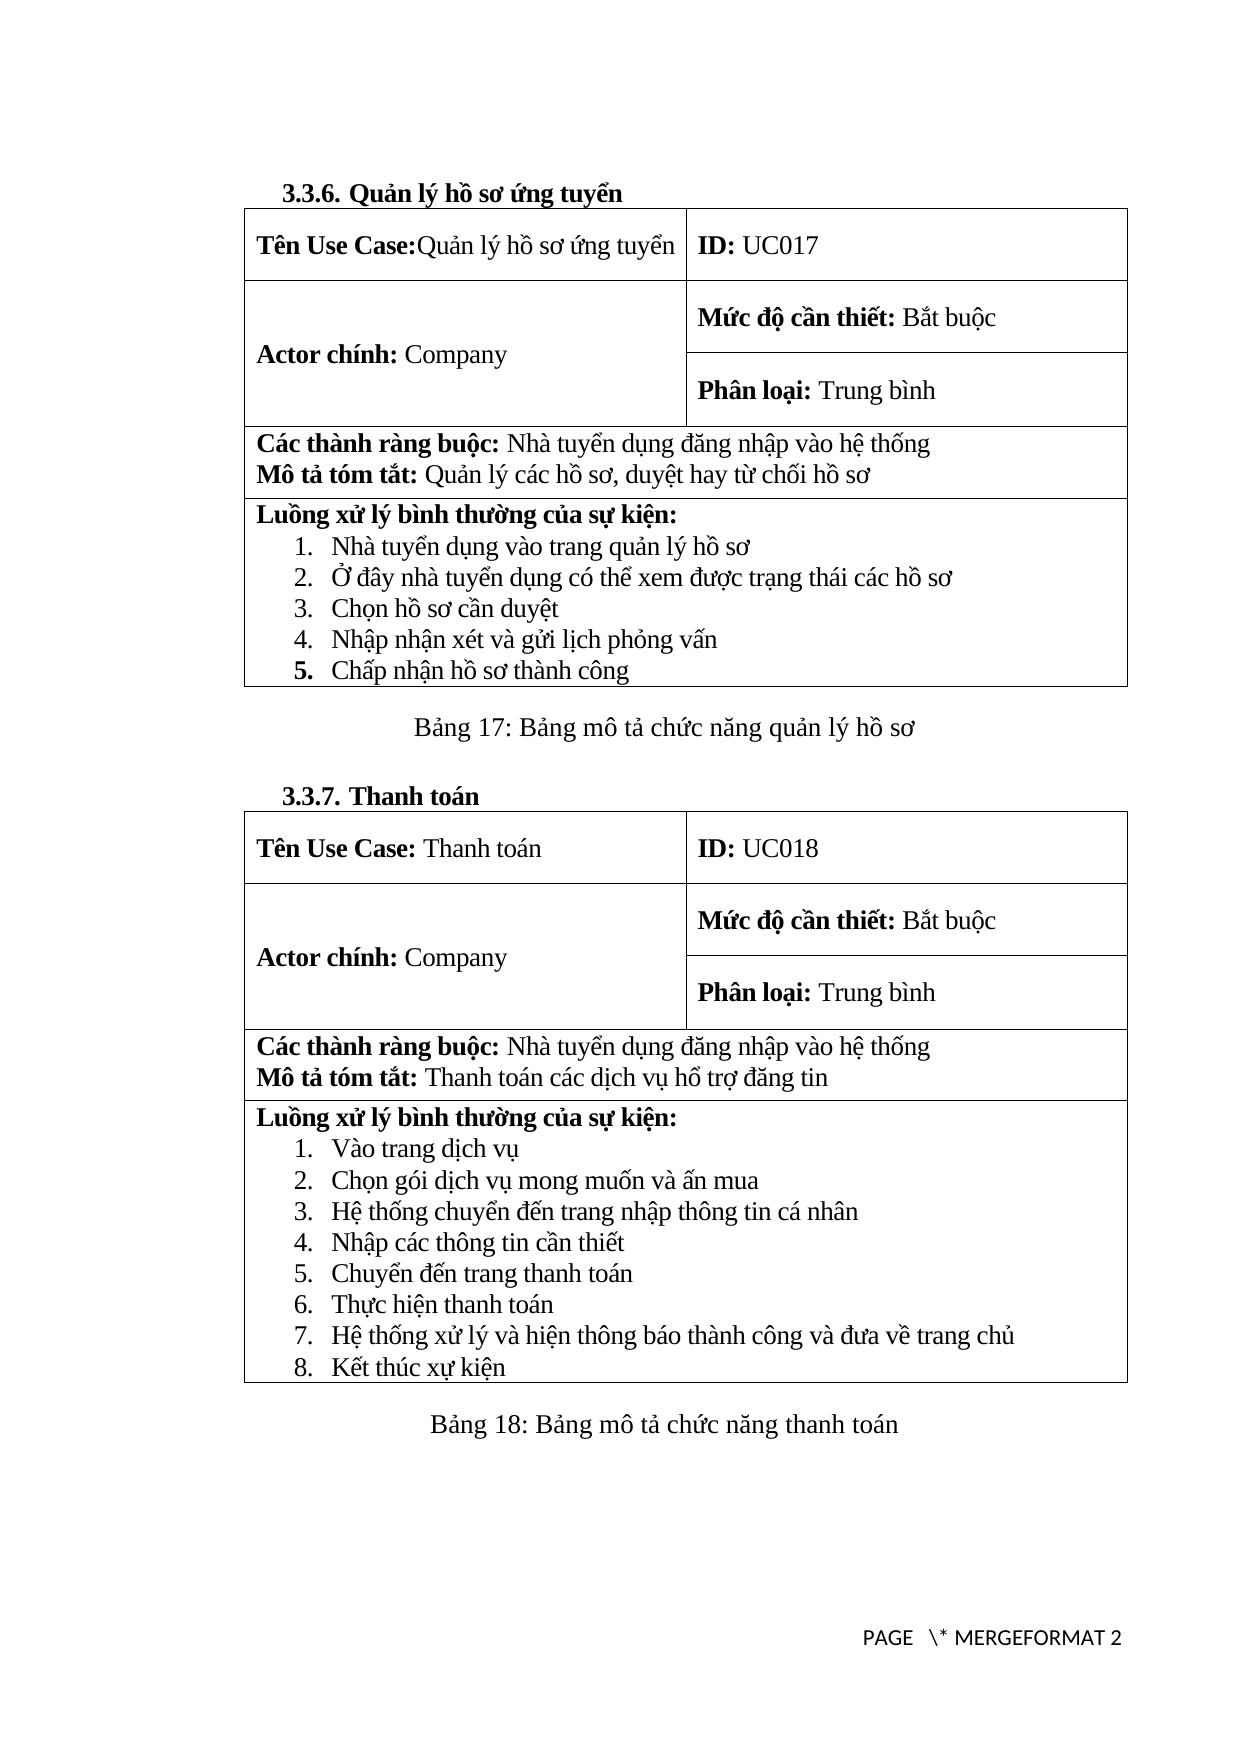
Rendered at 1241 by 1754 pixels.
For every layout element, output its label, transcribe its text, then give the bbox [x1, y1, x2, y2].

text Bảng 17: Bảng mô tả chức năng quản lý hồ sơ [207, 712, 1122, 743]
table_cell Actor chính: Company [245, 281, 686, 426]
table_header ID: UC018 [687, 812, 1127, 883]
table_cell Mức độ cần thiết: Bắt buộc [687, 884, 1127, 955]
table_cell Actor chính: Company [245, 884, 686, 1029]
table_cell Các thành ràng buộc: Nhà tuyển dụng đăng nhập vào hệ thống Mô tả tóm tắt: Quản lý các hồ sơ, duyệt hay từ chối hồ sơ [245, 427, 1127, 498]
table_cell Luồng xử lý bình thường của sự kiện: Vào trang dịch vụ Chọn gói dịch vụ mong muốn và ấn mua Hệ thống chuyển đến trang nhập thông tin cá nhân Nhập các thông tin cần thiết Chuyển đến trang thanh toán Thực hiện thanh toán Hệ thống xử lý và hiện thông báo thành công và đưa về trang chủ Kết thúc xự kiện [245, 1101, 1127, 1382]
table_header Tên Use Case: Thanh toán [245, 812, 686, 883]
list Quản lý hồ sơ ứng tuyển [282, 177, 1122, 208]
table_header Tên Use Case:Quản lý hồ sơ ứng tuyển [245, 209, 686, 280]
table_cell Mức độ cần thiết: Bắt buộc [687, 281, 1127, 352]
table_cell Các thành ràng buộc: Nhà tuyển dụng đăng nhập vào hệ thống Mô tả tóm tắt: Thanh toán các dịch vụ hổ trợ đăng tin [245, 1030, 1127, 1100]
table_cell Luồng xử lý bình thường của sự kiện: Nhà tuyển dụng vào trang quản lý hồ sơ Ở đây nhà tuyển dụng có thể xem được trạng thái các hồ sơ Chọn hồ sơ cần duyệt Nhập nhận xét và gửi lịch phỏng vấn Chấp nhận hồ sơ thành công [245, 499, 1127, 686]
table_header ID: UC017 [687, 209, 1127, 280]
table_cell Phân loại: Trung bình [687, 353, 1127, 426]
table_cell Phân loại: Trung bình [687, 956, 1127, 1029]
text Bảng 18: Bảng mô tả chức năng thanh toán [207, 1408, 1122, 1439]
list Thanh toán [282, 780, 1122, 811]
